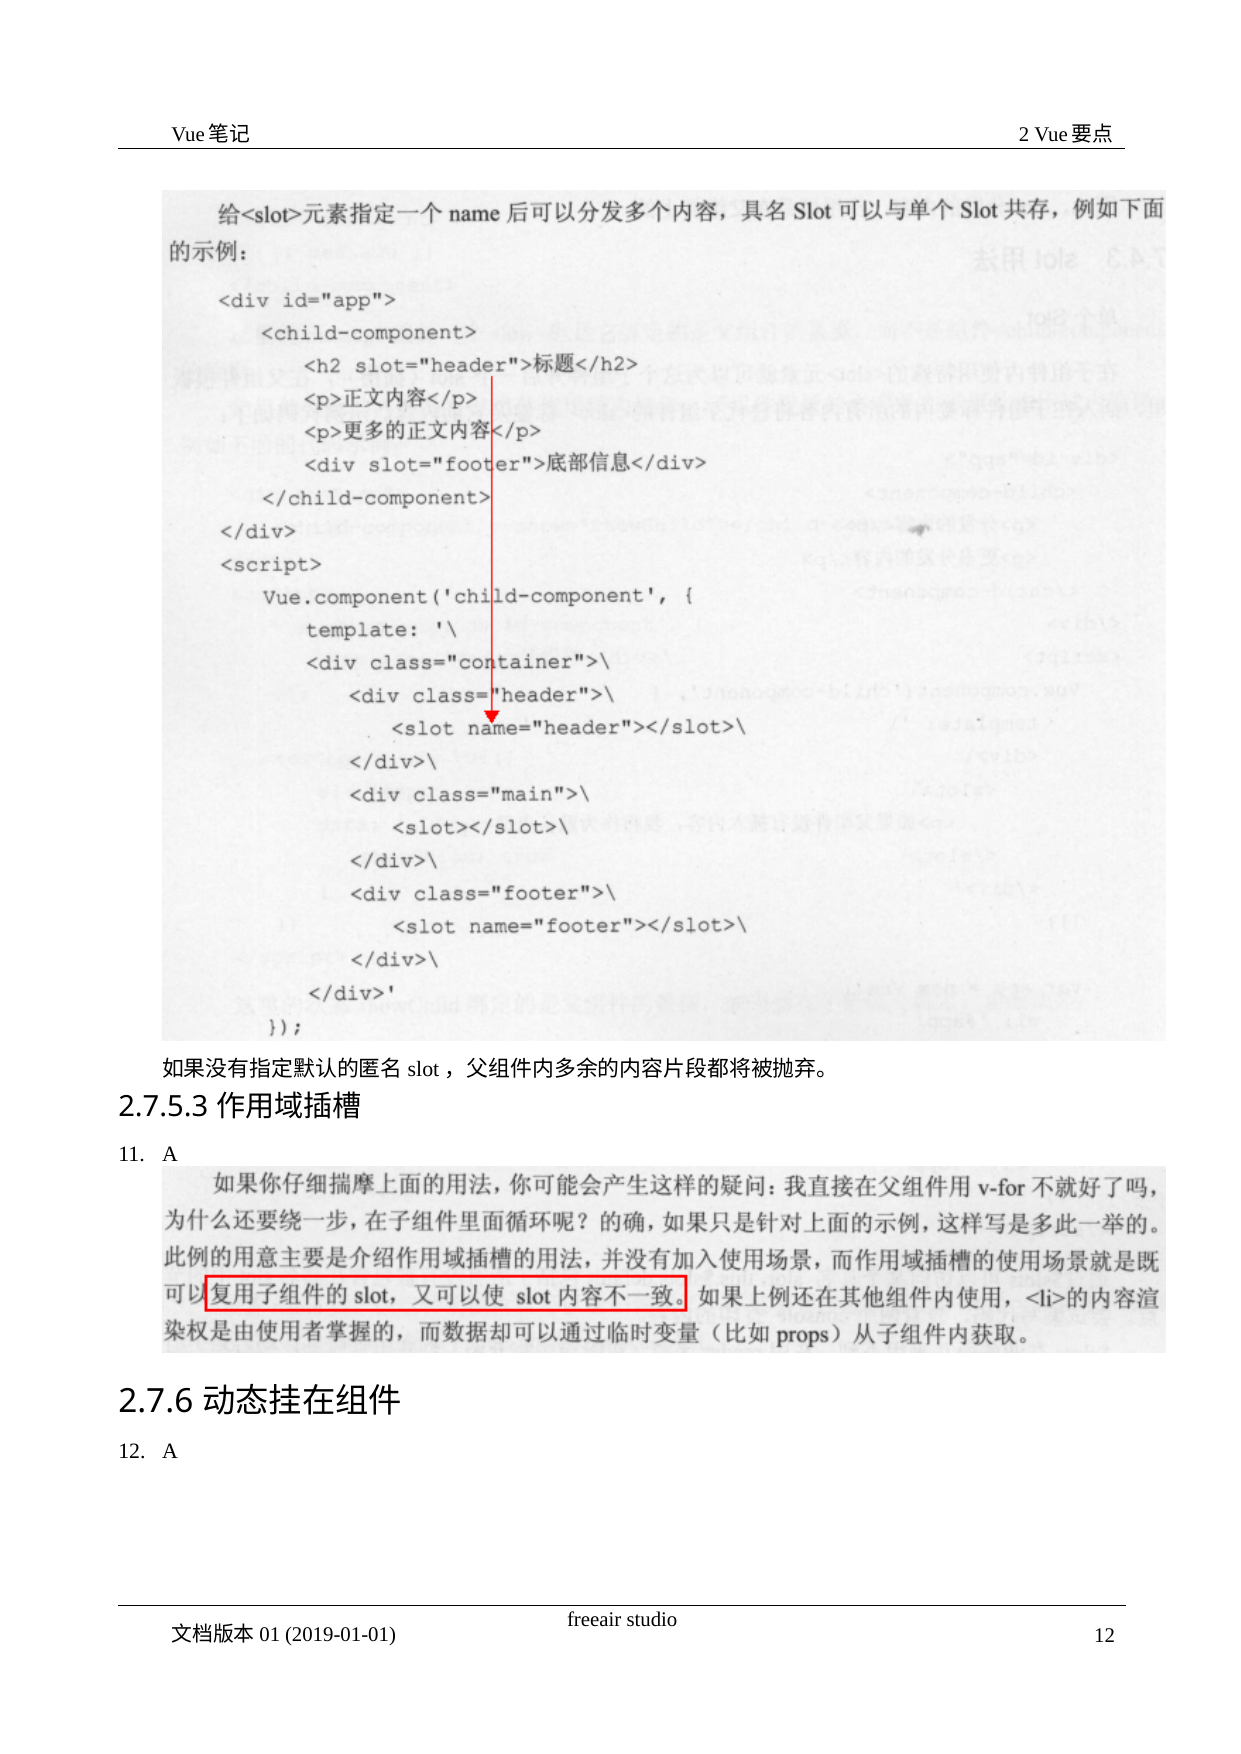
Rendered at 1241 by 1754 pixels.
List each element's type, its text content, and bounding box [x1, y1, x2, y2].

picture [161, 1166, 1166, 1353]
list A [118, 1125, 1122, 1166]
subtitle 动态挂在组件 [118, 1373, 1122, 1422]
list 如果没有指定默认的匿名 slot ，父组件内多余的内容片段都将被抛弃。 [162, 1041, 1122, 1082]
list A [118, 1422, 1122, 1463]
subtitle 作用域插槽 [118, 1082, 1122, 1125]
picture [161, 190, 1166, 1041]
